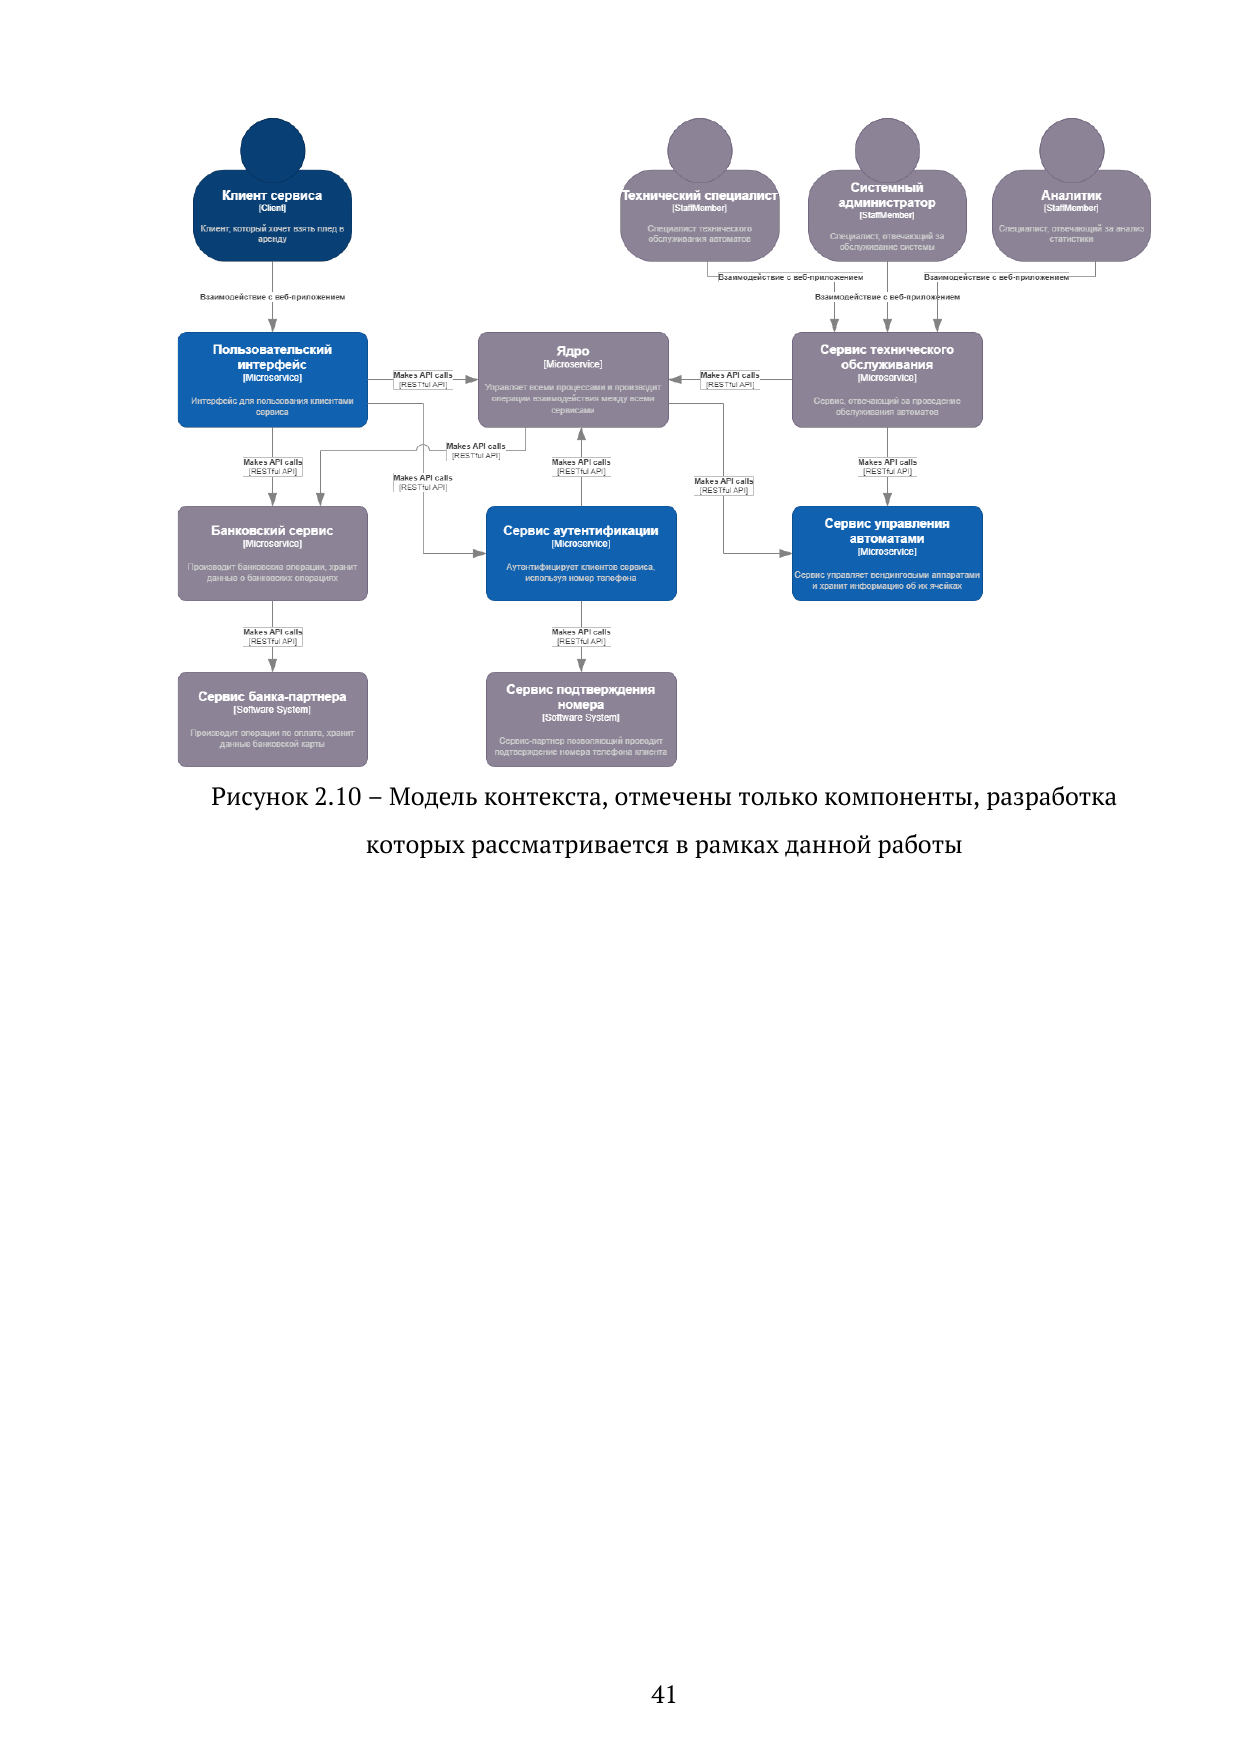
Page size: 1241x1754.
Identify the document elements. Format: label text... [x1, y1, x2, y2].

text Рисунок 2.10 – Модель контекста, отмечены только компоненты, разработка которых рассматривается в рамках данной работы [177, 779, 1152, 860]
picture [177, 118, 1151, 767]
